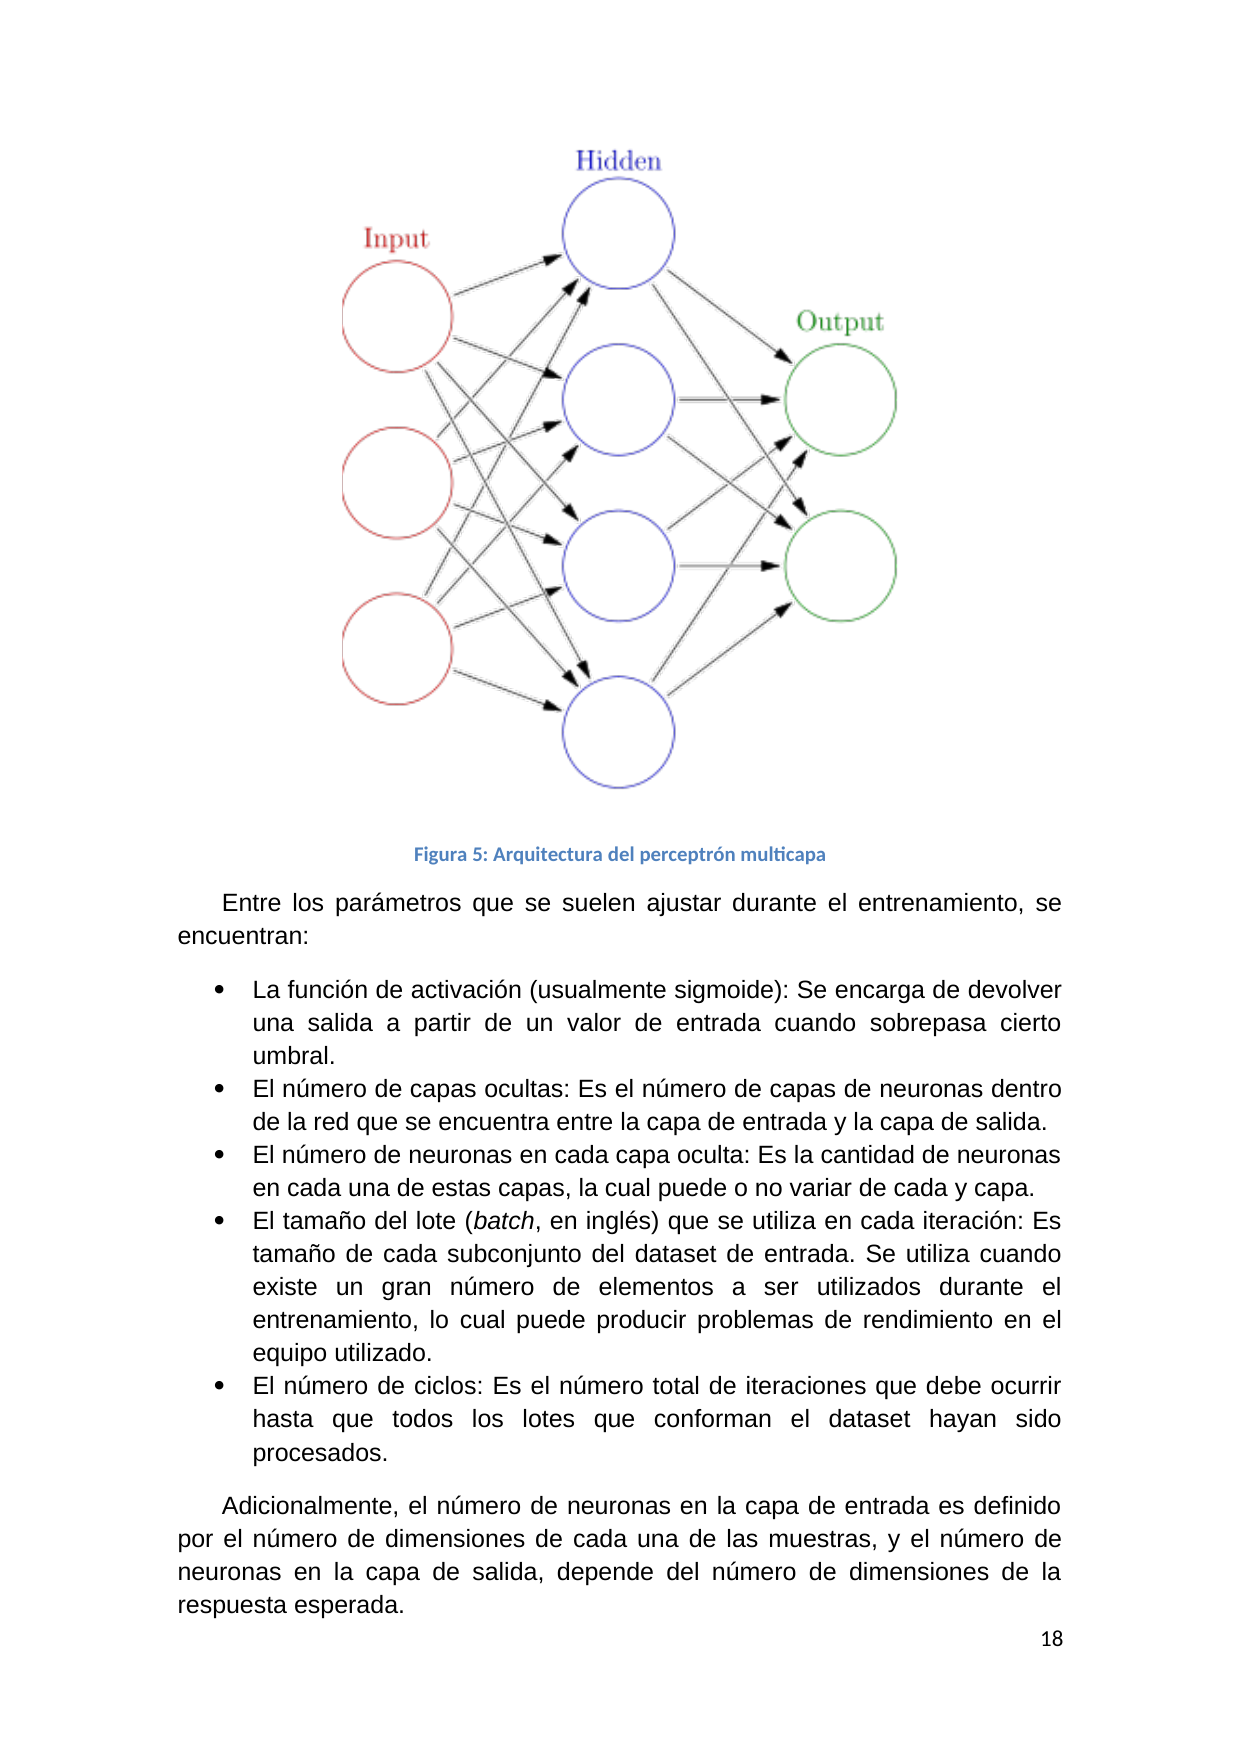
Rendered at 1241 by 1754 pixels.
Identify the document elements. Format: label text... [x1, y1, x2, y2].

text Adicionalmente, el número de neuronas en la capa de entrada es definido por el número de dimensiones de cada una de las muestras, y el número de neuronas en la capa de salida, depende del número de dimensiones de la respuesta esperada. [177, 1491, 1063, 1619]
list El número de ciclos: Es el número total de iteraciones que debe ocurrir hasta que todos los lotes que conforman el dataset hayan sido procesados. [215, 1371, 1063, 1466]
text Entre los parámetros que se suelen ajustar durante el entrenamiento, se encuentran: [177, 888, 1063, 949]
list El tamaño del lote (batch, en inglés) que se utiliza en cada iteración: Es tamaño de cada subconjunto del dataset de entrada. Se utiliza cuando existe un gran número de elementos a ser utilizados durante el entrenamiento, lo cual puede producir problemas de rendimiento en el equipo utilizado. [215, 1206, 1063, 1367]
picture [342, 147, 899, 817]
list El número de neuronas en cada capa oculta: Es la cantidad de neuronas en cada una de estas capas, la cual puede o no variar de cada y capa. [215, 1140, 1063, 1202]
text Figura 5: Arquitectura del perceptrón multicapa [177, 842, 1063, 867]
list El número de capas ocultas: Es el número de capas de neuronas dentro de la red que se encuentra entre la capa de entrada y la capa de salida. [215, 1074, 1063, 1136]
list La función de activación (usualmente sigmoide): Se encarga de devolver una salida a partir de un valor de entrada cuando sobrepasa cierto umbral. [215, 975, 1063, 1069]
